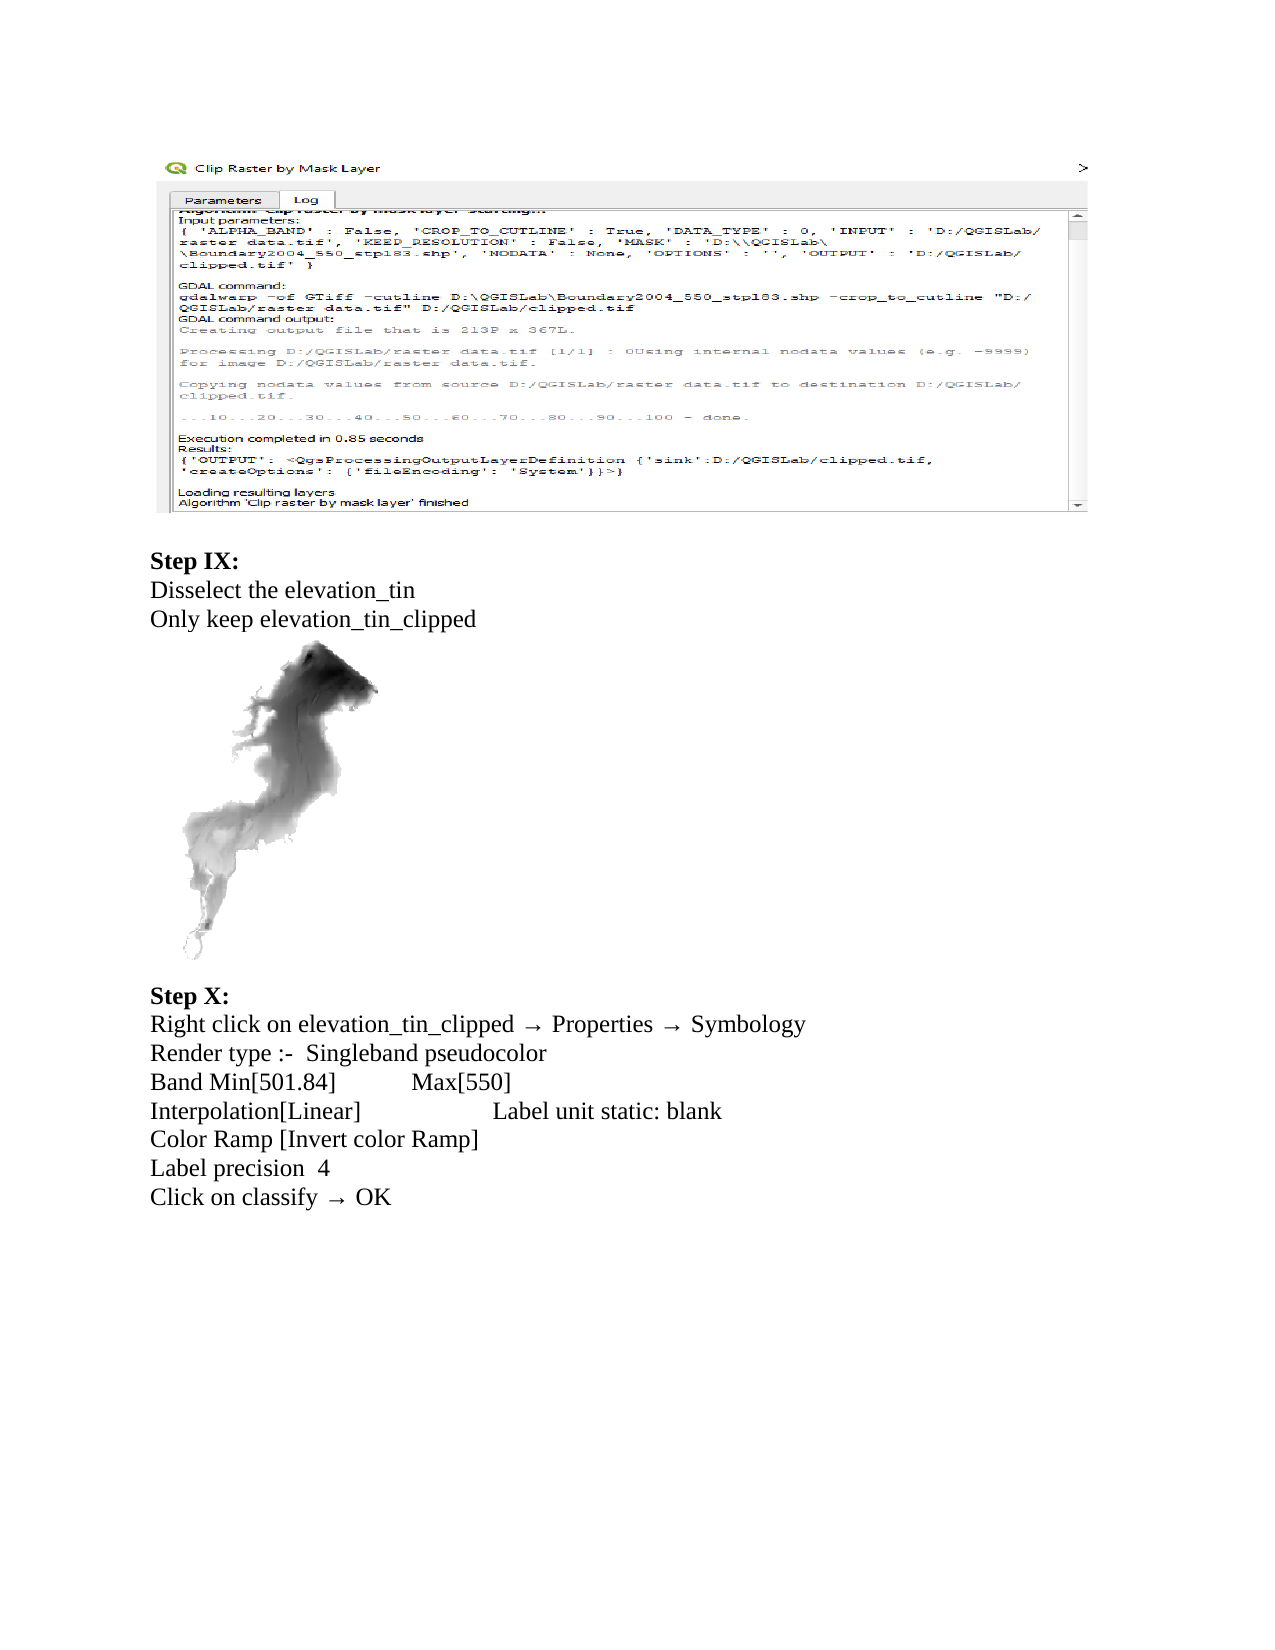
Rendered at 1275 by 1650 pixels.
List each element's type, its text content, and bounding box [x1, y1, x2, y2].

text Step IX: [150, 546, 1125, 575]
text Color Ramp [Invert color Ramp] [150, 1124, 1125, 1153]
text Only keep elevation_tin_clipped [150, 604, 1125, 633]
text Click on classify → OK [150, 1182, 1125, 1211]
text Right click on elevation_tin_clipped → Properties → Symbology [150, 1009, 1125, 1038]
text Render type :- Singleband pseudocolor [150, 1038, 1125, 1067]
text Step X: [150, 981, 1125, 1009]
picture [156, 632, 382, 976]
text Interpolation[Linear] Label unit static: blank [150, 1096, 1125, 1124]
text Label precision 4 [150, 1153, 1125, 1182]
picture [156, 159, 1088, 513]
text Disselect the elevation_tin [150, 575, 1125, 604]
text Band Min[501.84] Max[550] [150, 1067, 1125, 1096]
